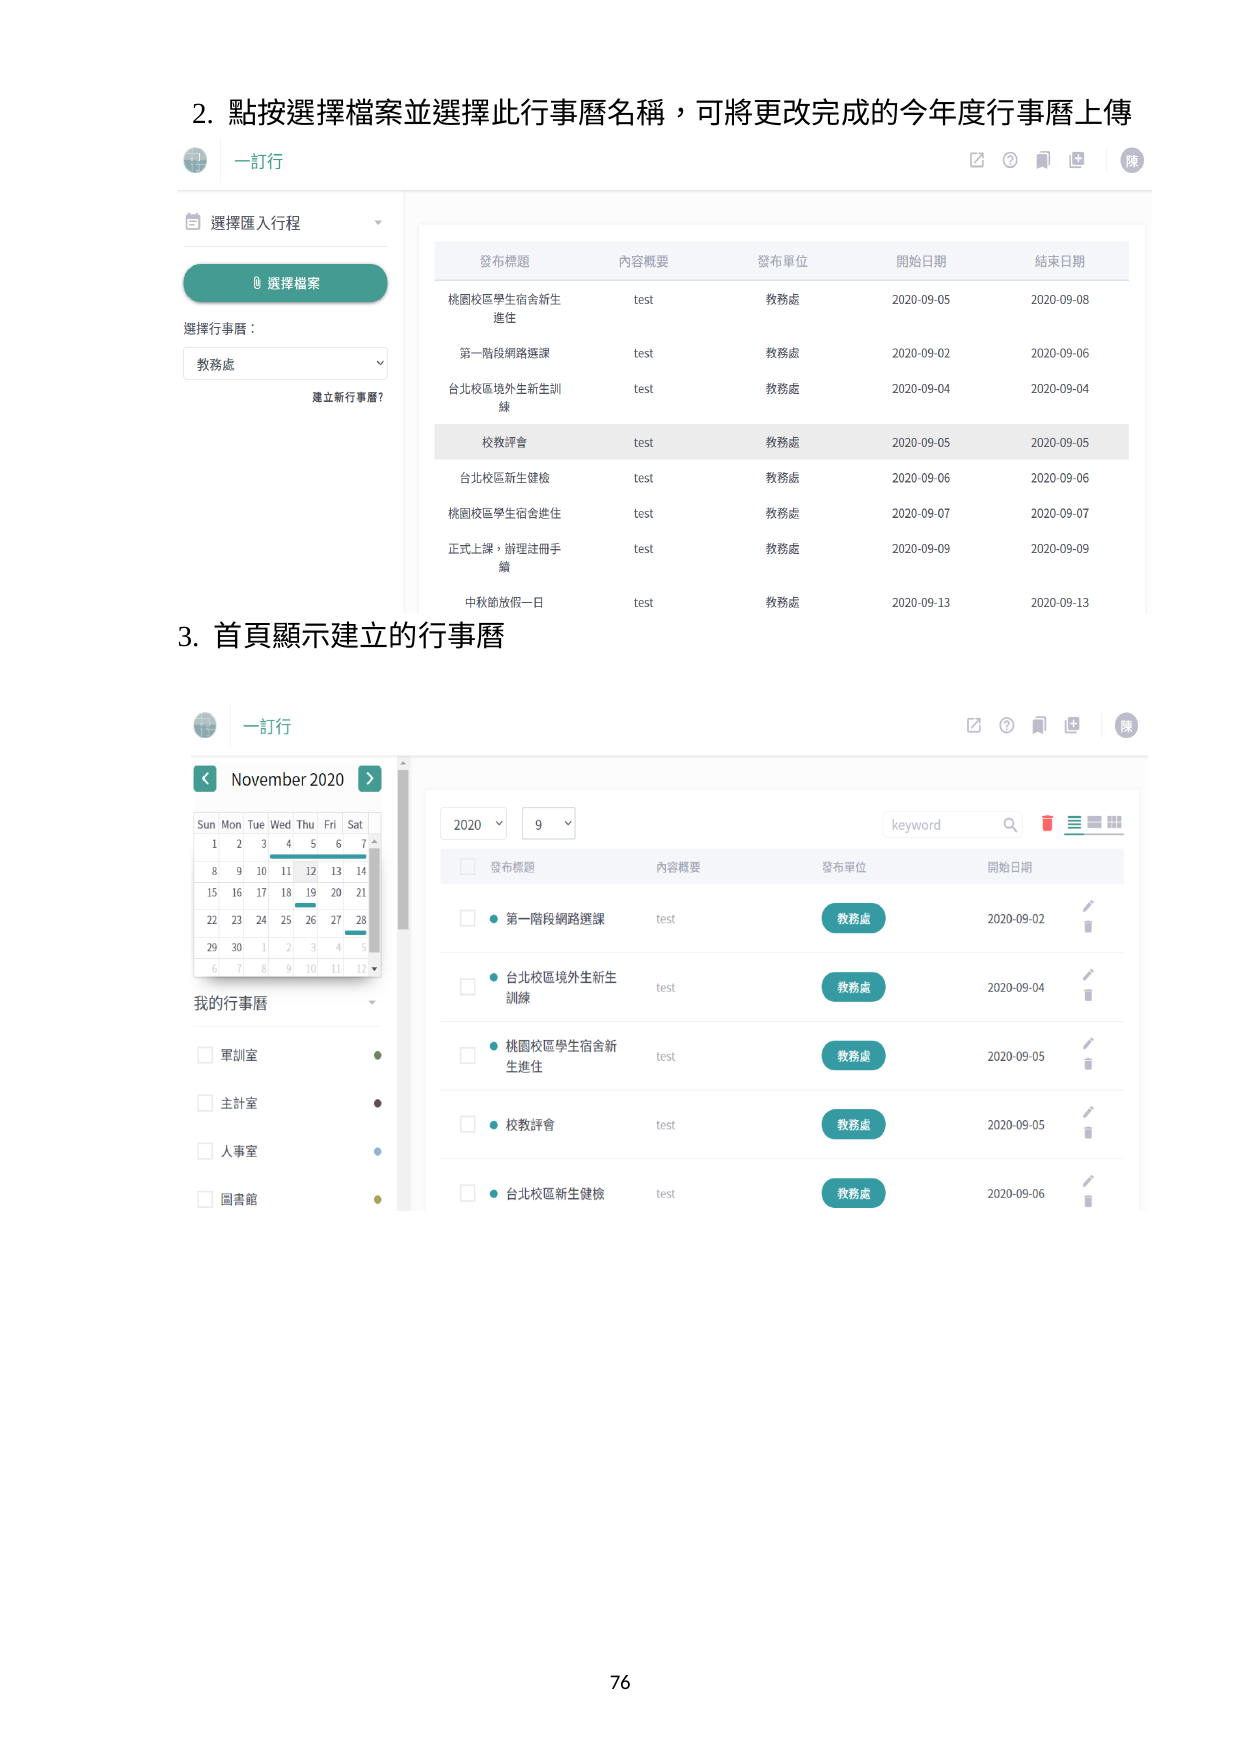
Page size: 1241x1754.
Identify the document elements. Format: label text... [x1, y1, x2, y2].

picture [177, 131, 1153, 613]
text 2. 點按選擇檔案並選擇此行事曆名稱，可將更改完成的今年度行事曆上傳 [89, 89, 1152, 132]
picture [190, 703, 1148, 1211]
text 3. 首頁顯示建立的行事曆 [89, 612, 1152, 654]
